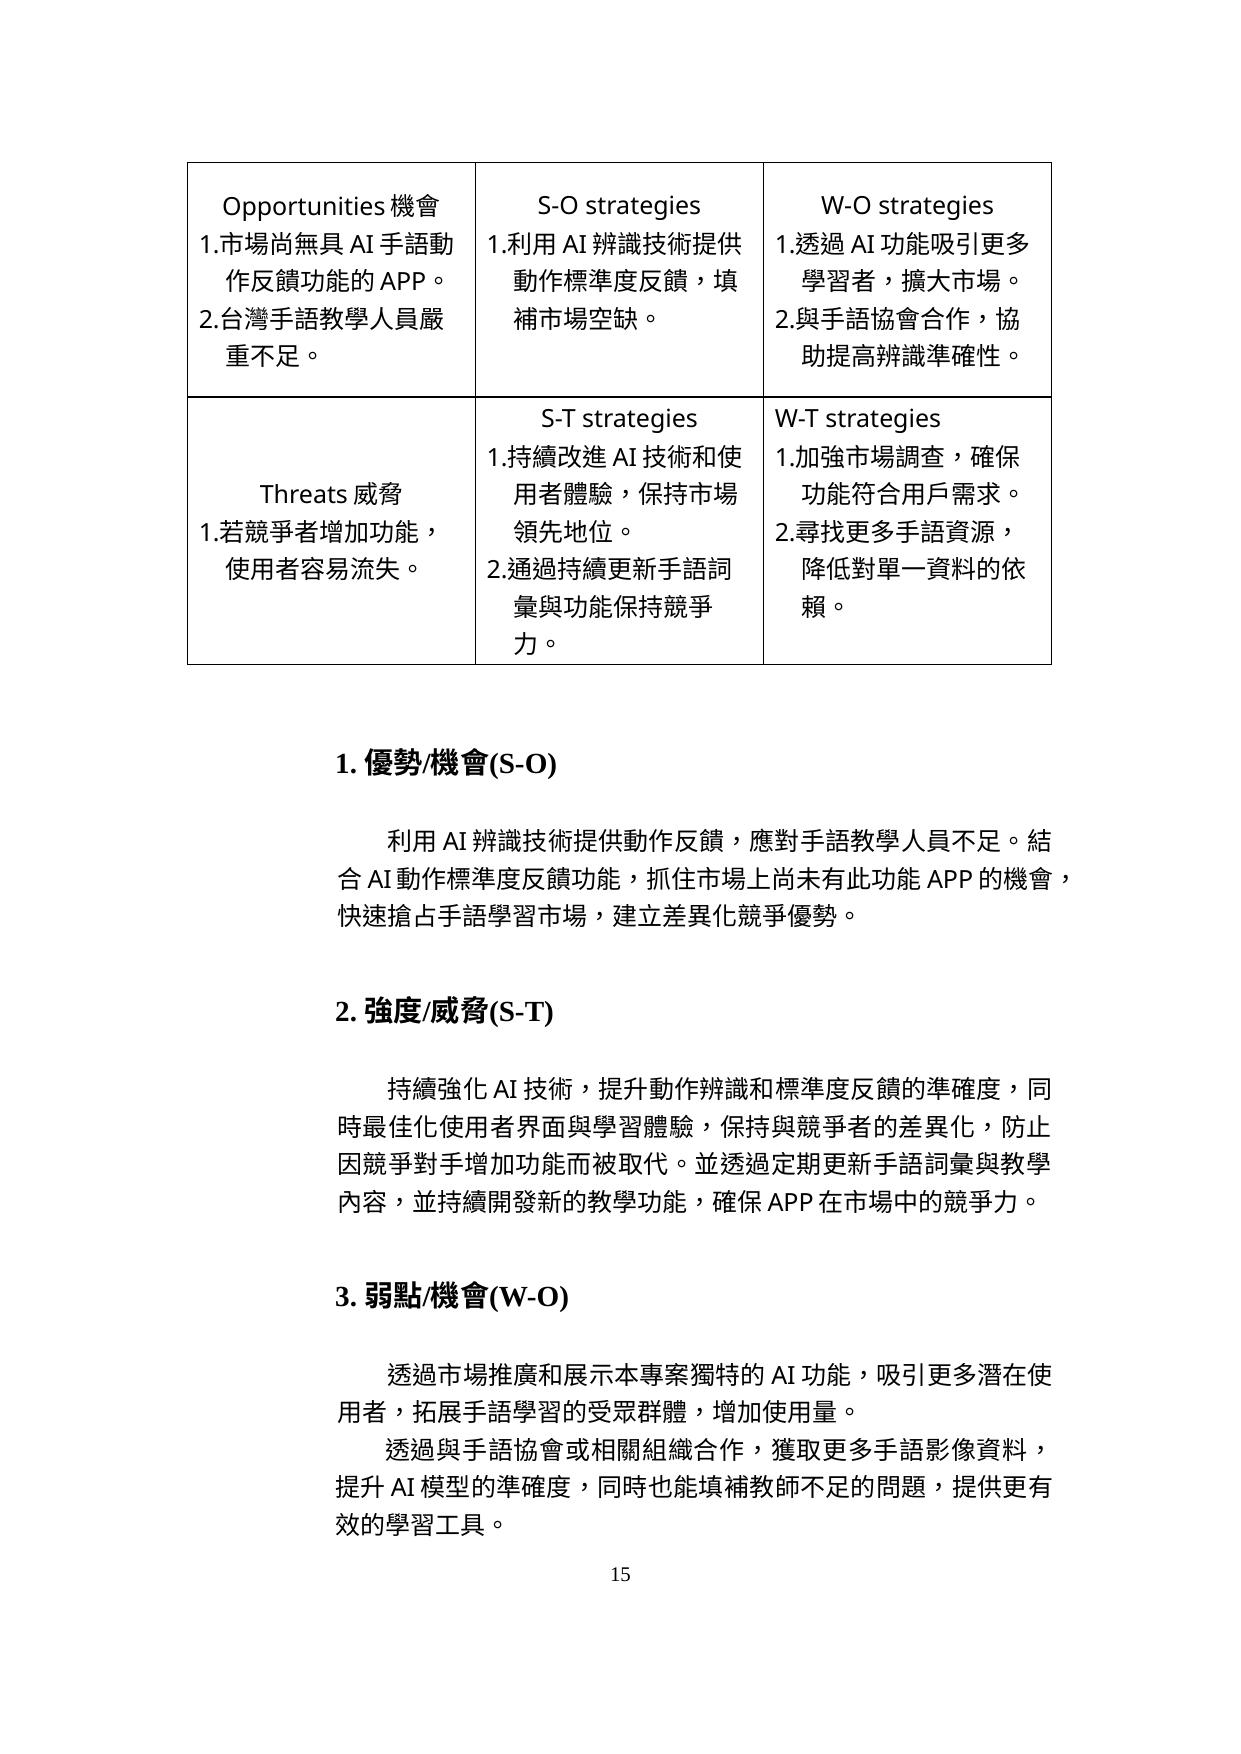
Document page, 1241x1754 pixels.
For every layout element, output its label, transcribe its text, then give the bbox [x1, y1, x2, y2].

table_cell S-O strategies 利用AI辨識技術提供動作標準度反饋，填補市場空缺。 [476, 163, 763, 396]
table_cell W-O strategies 透過AI功能吸引更多學習者，擴大市場。 與手語協會合作，協助提高辨識準確性。 [764, 163, 1051, 396]
text 持續強化AI技術，提升動作辨識和標準度反饋的準確度，同時最佳化使用者界面與學習體驗，保持與競爭者的差異化，防止因競爭對手增加功能而被取代。並透過定期更新手語詞彙與教學內容，並持續開發新的教學功能，確保APP在市場中的競爭力。 [337, 1069, 1053, 1219]
text 弱點/機會(W-O) [335, 1257, 1053, 1332]
table_cell Threats威脅 若競爭者增加功能，使用者容易流失。 [188, 398, 475, 664]
text 利用AI辨識技術提供動作反饋，應對手語教學人員不足。結合AI動作標準度反饋功能，抓住市場上尚未有此功能APP的機會，快速搶占手語學習市場，建立差異化競爭優勢。 [337, 821, 1053, 934]
text 透過市場推廣和展示本專案獨特的AI功能，吸引更多潛在使用者，拓展手語學習的受眾群體，增加使用量。 [337, 1354, 1053, 1429]
table_cell S-T strategies 持續改進AI技術和使用者體驗，保持市場領先地位。 通過持續更新手語詞彙與功能保持競爭力。 [476, 398, 763, 664]
table_cell W-T strategies 加強市場調查，確保功能符合用戶需求。 尋找更多手語資源，降低對單一資料的依賴。 [764, 398, 1051, 664]
list 優勢/機會(S-O) [335, 723, 1053, 798]
text 透過與手語協會或相關組織合作，獲取更多手語影像資料，提升AI模型的準確度，同時也能填補教師不足的問題，提供更有效的學習工具。 [335, 1429, 1053, 1542]
text 強度/威脅(S-T) [335, 971, 1053, 1046]
table_cell Opportunities機會 市場尚無具AI手語動作反饋功能的APP。 台灣手語教學人員嚴重不足。 [188, 163, 475, 396]
